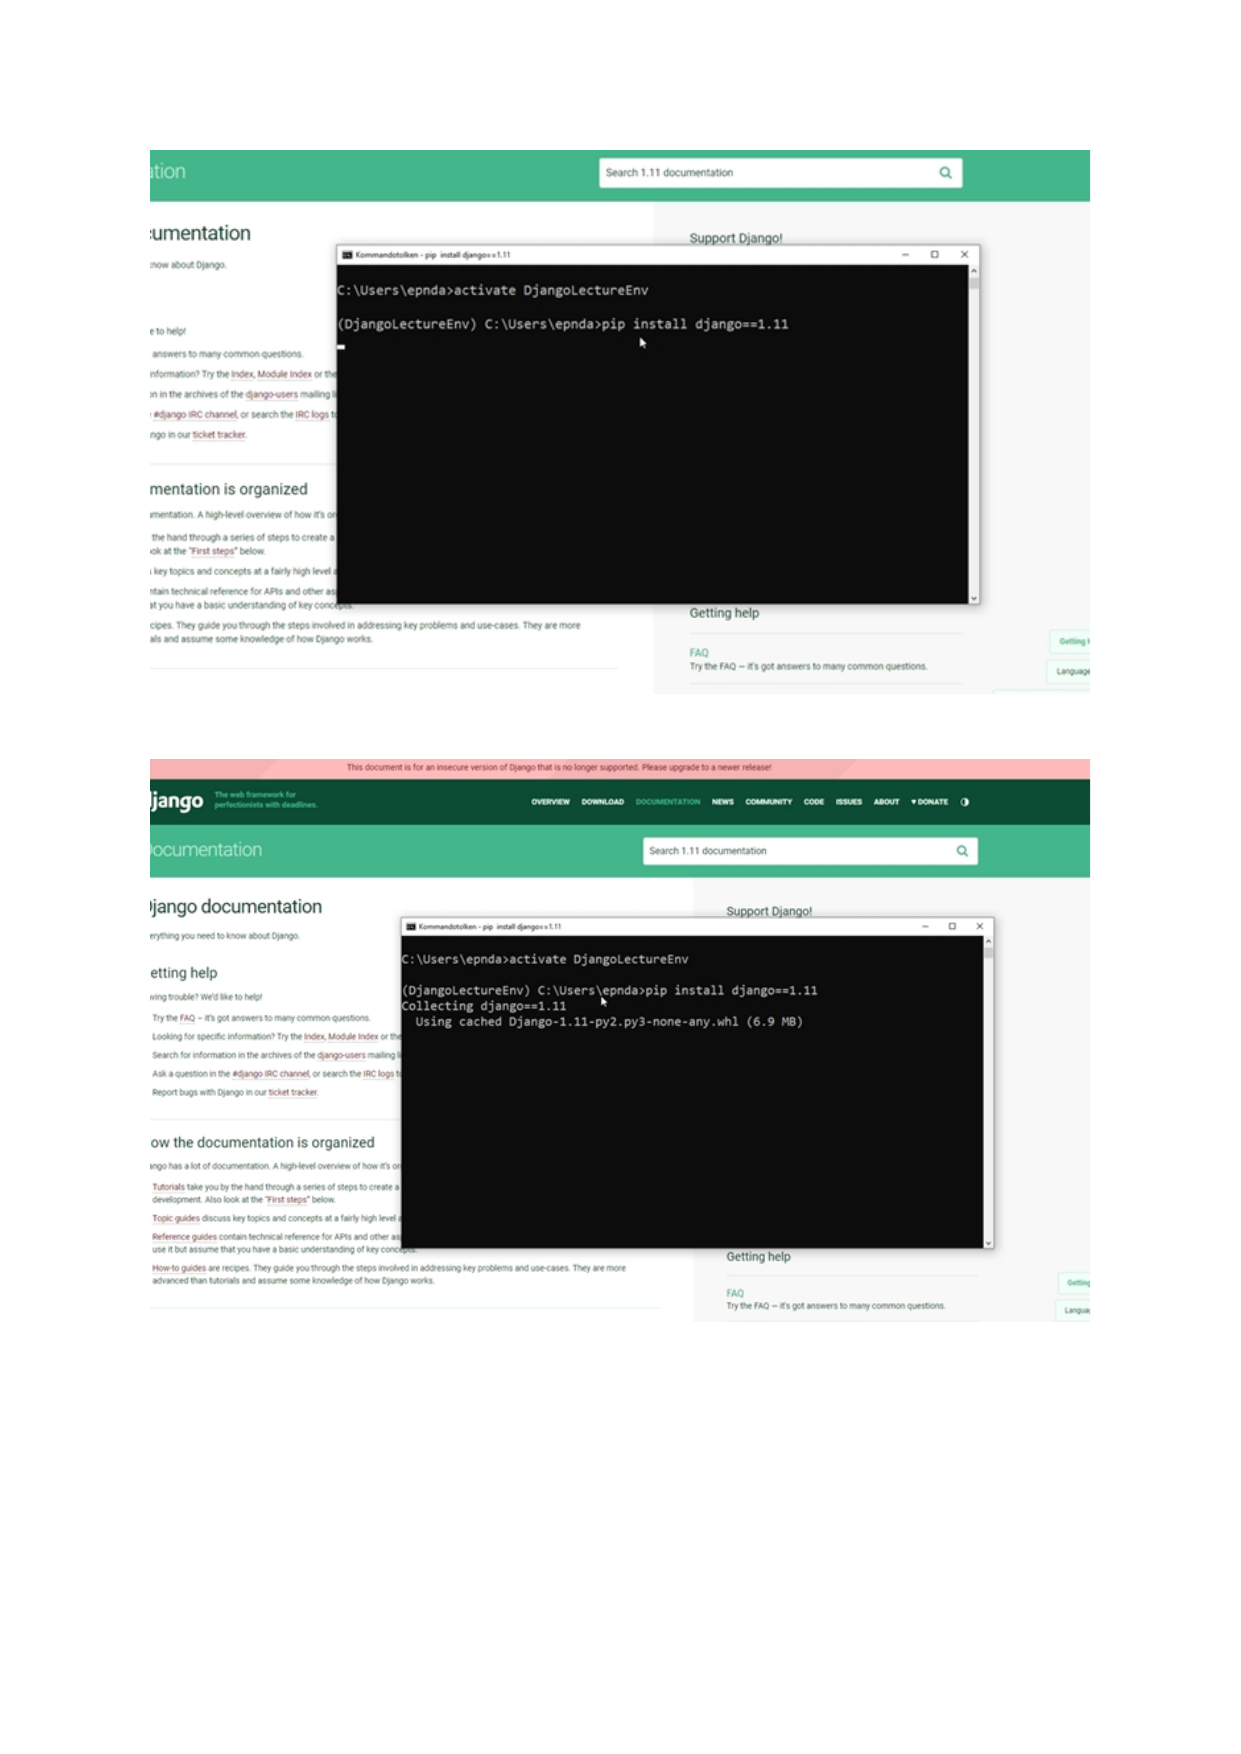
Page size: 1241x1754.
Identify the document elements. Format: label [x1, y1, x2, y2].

picture [150, 759, 1091, 1322]
picture [150, 150, 1091, 694]
